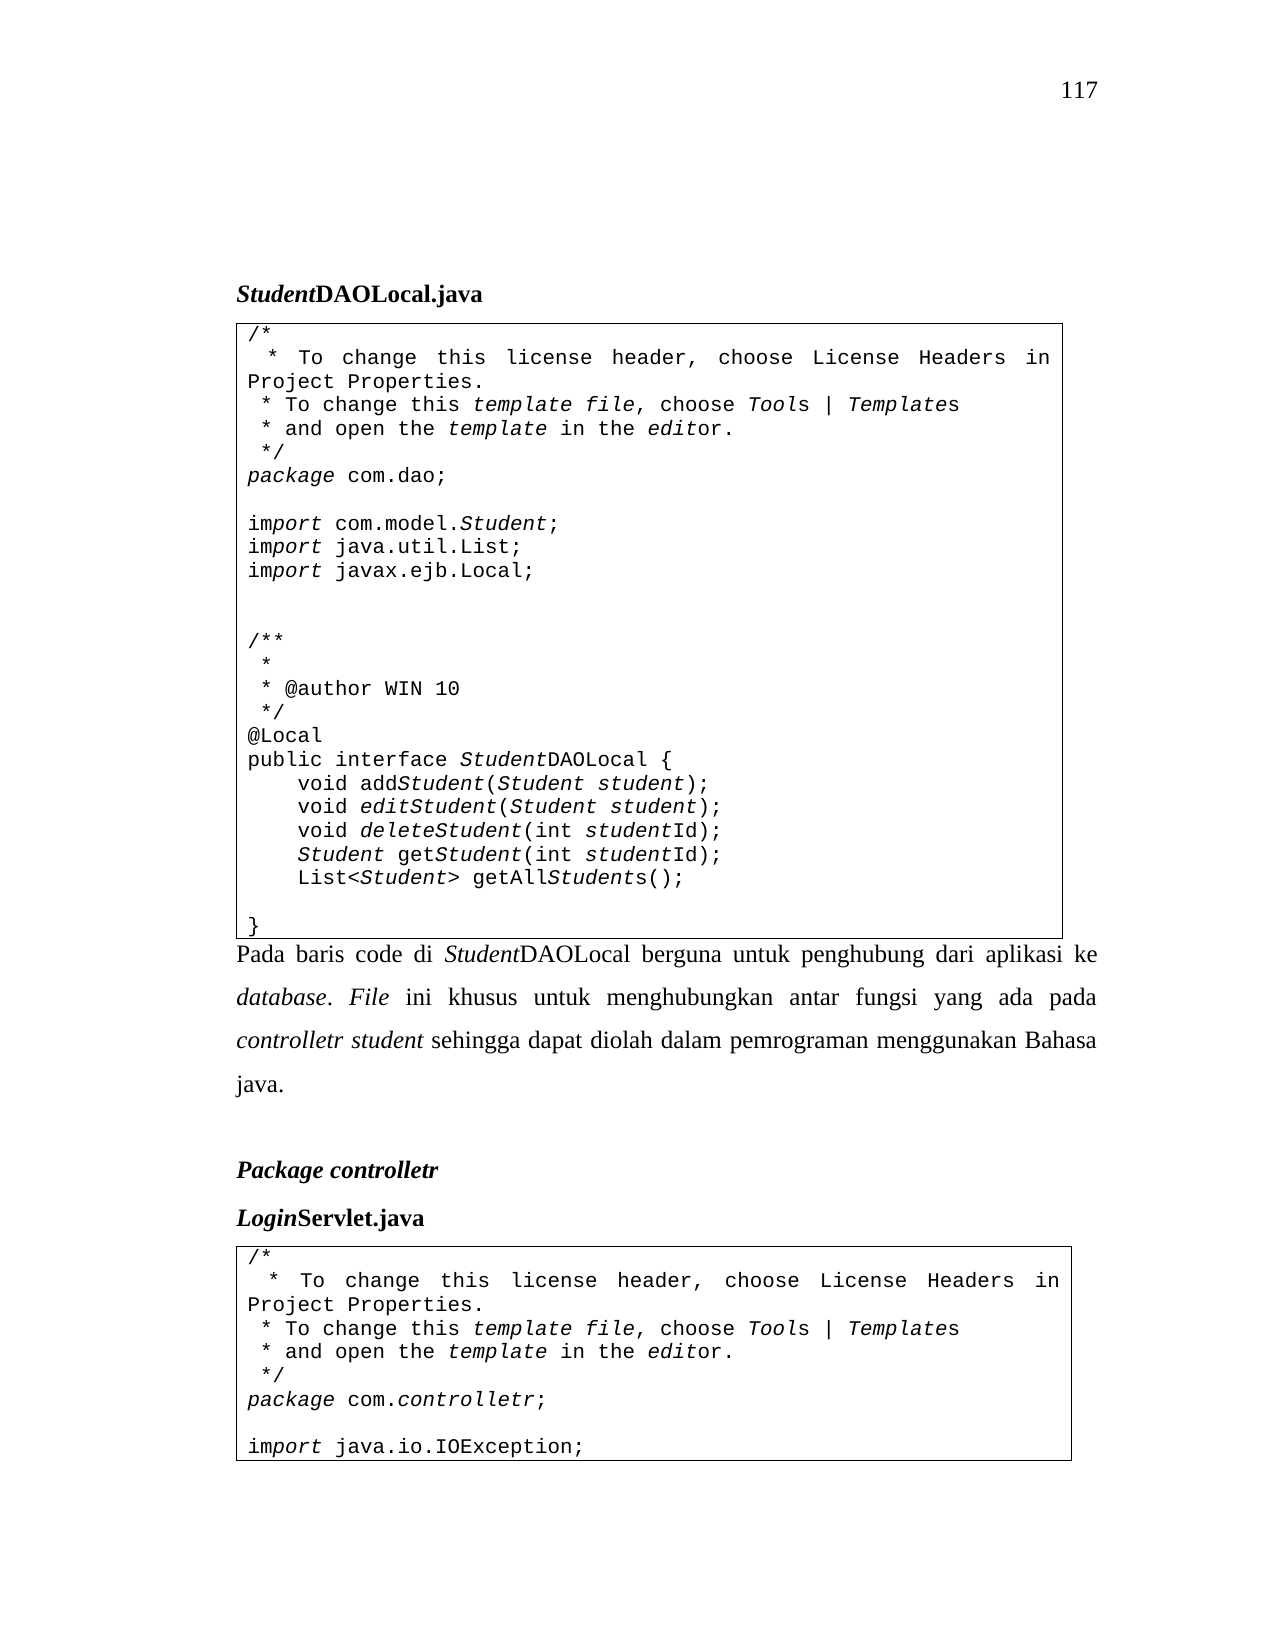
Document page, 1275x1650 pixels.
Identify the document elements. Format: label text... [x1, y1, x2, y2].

text Pada baris code di StudentDAOLocal berguna untuk penghubung dari aplikasi ke database. File ini khusus untuk menghubungkan antar fungsi yang ada pada controlletr student sehingga dapat diolah dalam pemrograman menggunakan Bahasa java. [236, 939, 1098, 1097]
text StudentDAOLocal.java [236, 279, 1098, 308]
text Package controlletr [236, 1155, 1098, 1184]
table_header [237, 1247, 1071, 1460]
table_header /* * To change this license header, choose License Headers in Project Properties. * To change this template file, choose Tools | Templates * and open the template in the editor. */ package com.dao; import com.model.Student; import java.util.List; import javax.ejb.Local; /** * * @author WIN 10 */ @Local public interface StudentDAOLocal { void addStudent(Student student); void editStudent(Student student); void deleteStudent(int studentId); Student getStudent(int studentId); List<Student> getAllStudents(); } [237, 324, 1062, 938]
text LoginServlet.java [236, 1203, 1098, 1231]
